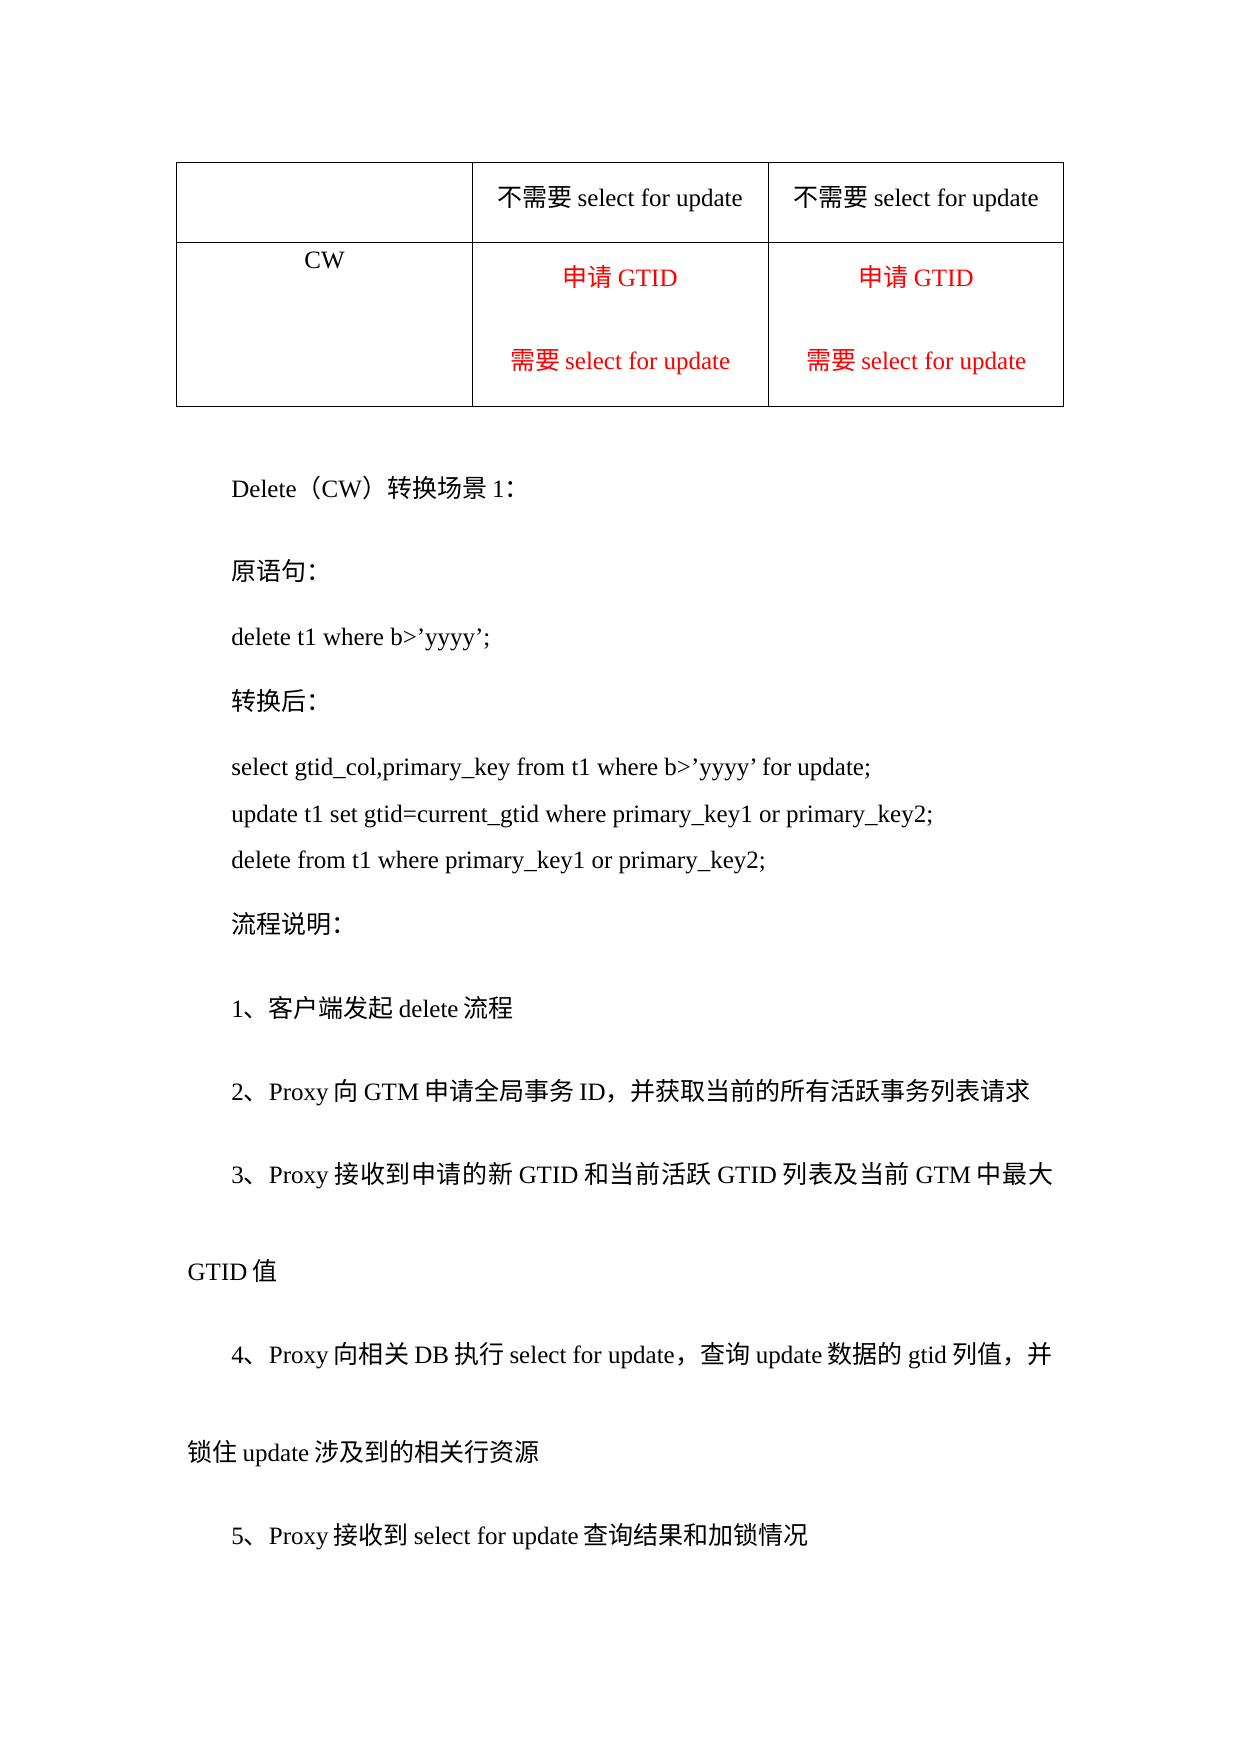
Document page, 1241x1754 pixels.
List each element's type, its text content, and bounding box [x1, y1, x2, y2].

list 客户端发起delete流程 [187, 974, 1053, 1039]
text 转换后： [187, 667, 1053, 732]
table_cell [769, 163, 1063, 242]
text select gtid_col,primary_key from t1 where b>’yyyy’ for update; [187, 750, 1053, 782]
text delete from t1 where primary_key1 or primary_key2; [187, 844, 1053, 876]
text 原语句： [187, 537, 1053, 602]
table_cell SW [177, 163, 472, 242]
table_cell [473, 163, 768, 242]
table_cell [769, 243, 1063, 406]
list Proxy接收到申请的新GTID和当前活跃GTID列表及当前GTM中最大GTID值 [187, 1140, 1053, 1302]
text update t1 set gtid=current_gtid where primary_key1 or primary_key2; [187, 797, 1053, 829]
list Proxy向GTM申请全局事务ID，并获取当前的所有活跃事务列表请求 [187, 1057, 1053, 1122]
text 流程说明： [187, 891, 1053, 956]
text delete t1 where b>’yyyy’; [187, 620, 1053, 652]
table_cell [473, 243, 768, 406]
list Proxy向相关DB执行select for update，查询update数据的gtid列值，并锁住update涉及到的相关行资源 [187, 1321, 1053, 1483]
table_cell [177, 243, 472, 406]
list Proxy接收到select for update查询结果和加锁情况 [187, 1501, 1053, 1566]
text Delete（CW）转换场景1： [187, 454, 1053, 519]
